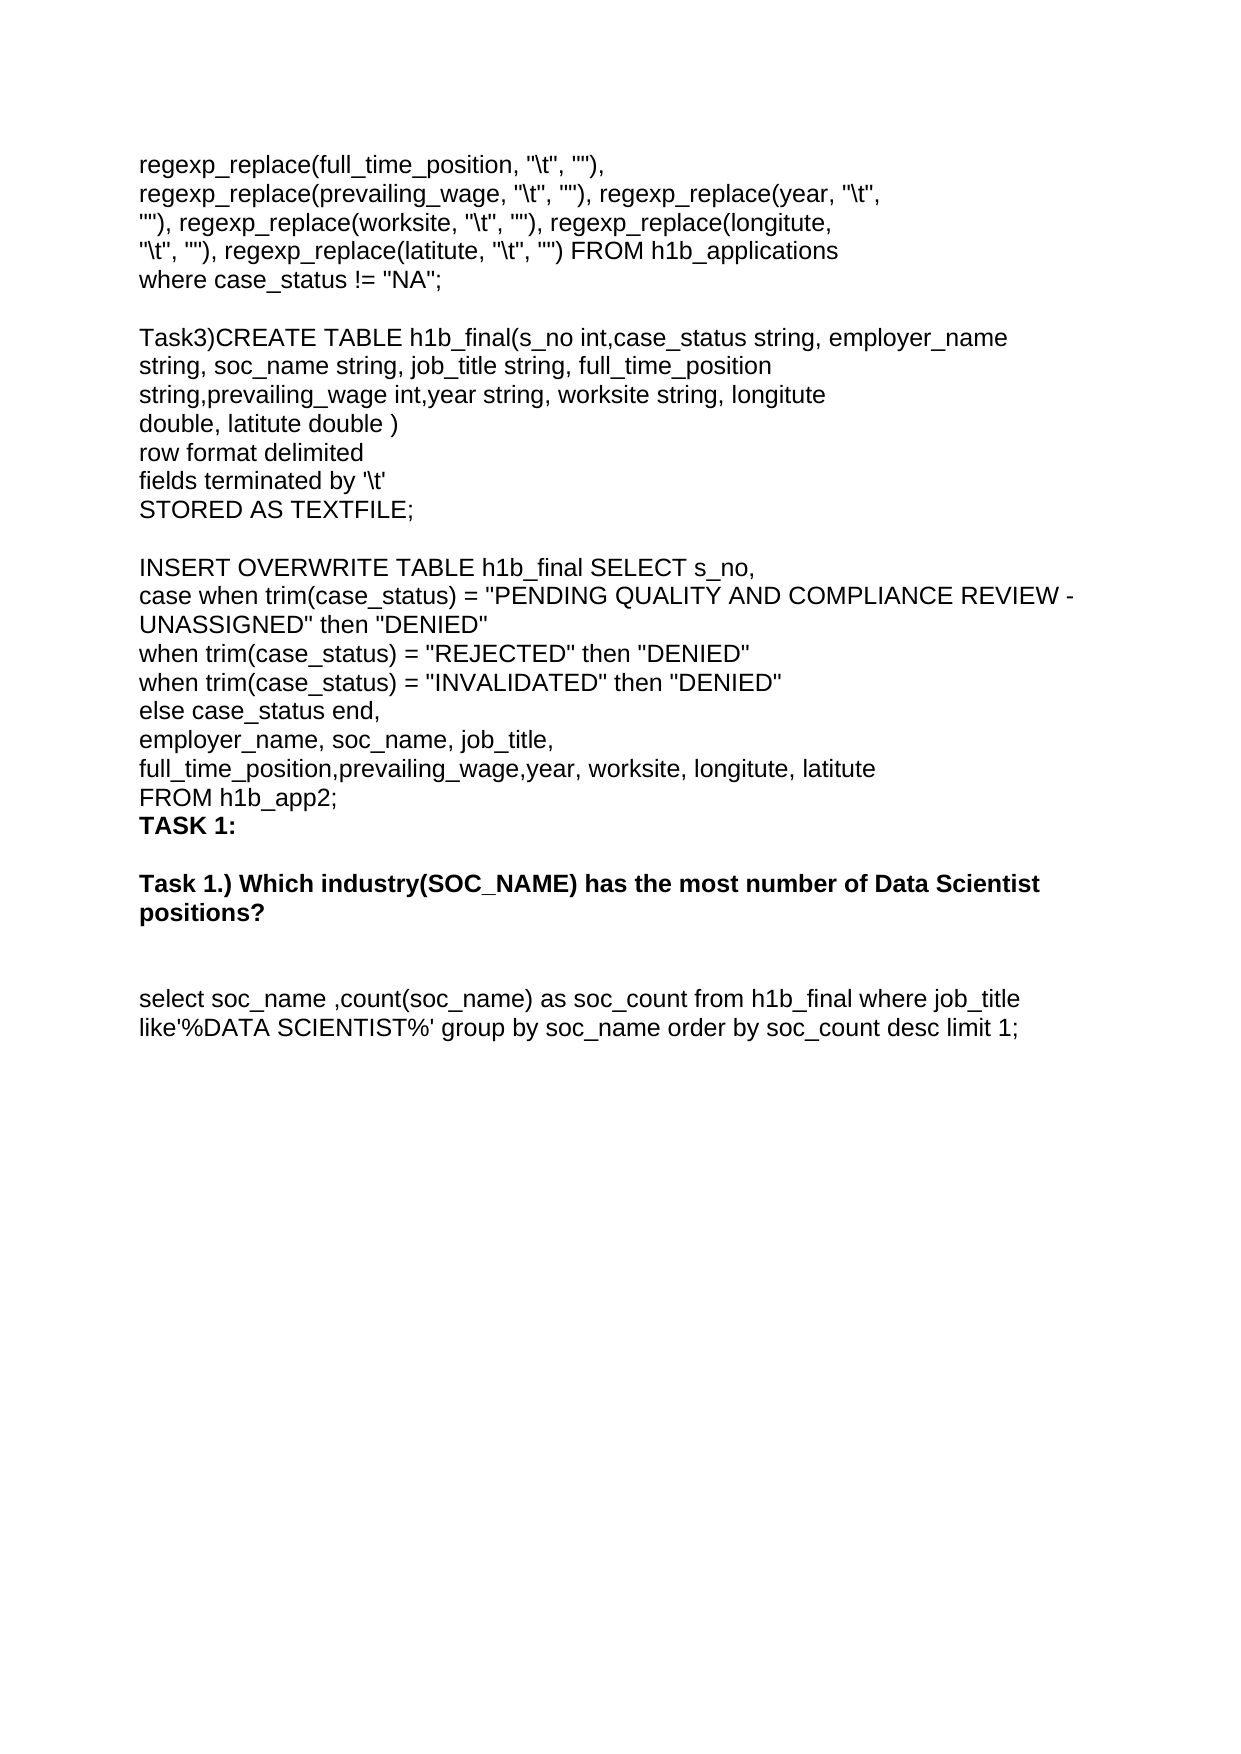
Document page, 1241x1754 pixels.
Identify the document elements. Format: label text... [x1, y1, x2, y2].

text regexp_replace(prevailing_wage, "\t", ""), regexp_replace(year, "\t", [139, 179, 1101, 207]
text "\t", ""), regexp_replace(latitute, "\t", "") FROM h1b_applications [139, 236, 1101, 265]
text INSERT OVERWRITE TABLE h1b_final SELECT s_no, [139, 552, 1101, 581]
text STORED AS TEXTFILE; [139, 495, 1101, 524]
text employer_name, soc_name, job_title, [139, 725, 1101, 754]
text row format delimited [139, 437, 1101, 466]
text when trim(case_status) = "INVALIDATED" then "DENIED" [139, 667, 1101, 696]
text string,prevailing_wage int,year string, worksite string, longitute [139, 380, 1101, 409]
text double, latitute double ) [139, 409, 1101, 437]
text full_time_position,prevailing_wage,year, worksite, longitute, latitute [139, 754, 1101, 782]
text select soc_name ,count(soc_name) as soc_count from h1b_final where job_title like'%DATA SCIENTIST%' group by soc_name order by soc_count desc limit 1; [139, 984, 1101, 1041]
text ""), regexp_replace(worksite, "\t", ""), regexp_replace(longitute, [139, 207, 1101, 236]
text Task 1.) Which industry(SOC_NAME) has the most number of Data Scientist positions? [139, 869, 1101, 926]
text when trim(case_status) = "REJECTED" then "DENIED" [139, 639, 1101, 667]
text where case_status != "NA"; [139, 265, 1101, 294]
text TASK 1: [139, 811, 1101, 840]
text regexp_replace(full_time_position, "\t", ""), [139, 150, 1101, 179]
text else case_status end, [139, 696, 1101, 725]
text case when trim(case_status) = "PENDING QUALITY AND COMPLIANCE REVIEW - UNASSIGNED" then "DENIED" [139, 581, 1101, 639]
text string, soc_name string, job_title string, full_time_position [139, 351, 1101, 380]
text FROM h1b_app2; [139, 782, 1101, 811]
text fields terminated by '\t' [139, 466, 1101, 495]
text Task3)CREATE TABLE h1b_final(s_no int,case_status string, employer_name [139, 322, 1101, 351]
